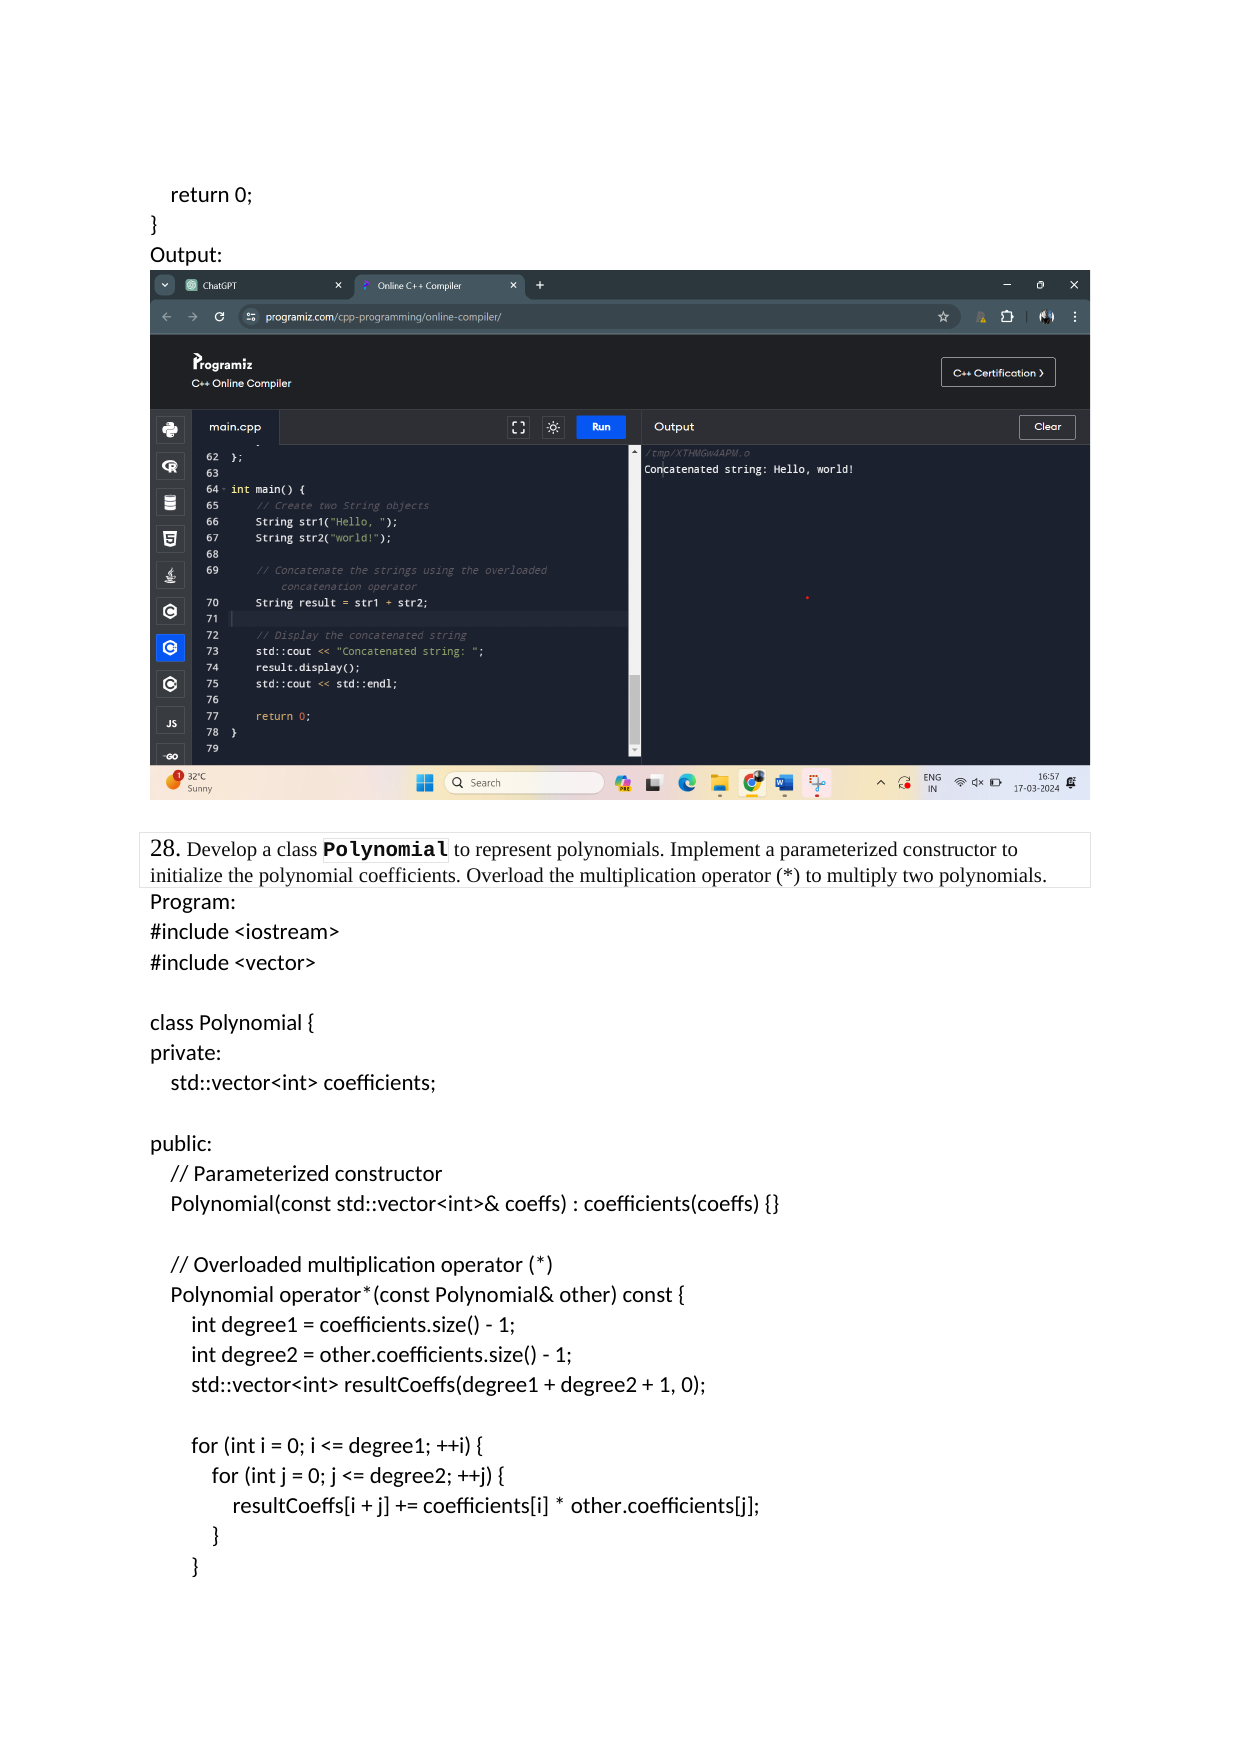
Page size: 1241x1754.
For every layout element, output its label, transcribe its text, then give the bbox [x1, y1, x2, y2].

text int degree2 = other.coefficients.size() - 1; [150, 1340, 1090, 1368]
text } [150, 1522, 1090, 1550]
picture [150, 270, 1091, 800]
text 28. Develop a class Polynomial to represent polynomials. Implement a parameterized constructor to initialize the polynomial coefficients. Overload the multiplication operator (*) to multiply two polynomials. [140, 833, 1090, 887]
text // Parameterized constructor [150, 1159, 1090, 1187]
text Output: [150, 241, 1090, 269]
text } [150, 1552, 1090, 1580]
text // Overloaded multiplication operator (*) [150, 1250, 1090, 1278]
text resultCoeffs[i + j] += coefficients[i] * other.coefficients[j]; [150, 1491, 1090, 1519]
text public: [150, 1129, 1090, 1157]
text Polynomial(const std::vector<int>& coeffs) : coefficients(coeffs) {} [150, 1189, 1090, 1217]
text Program: [150, 888, 1090, 915]
text #include <vector> [150, 948, 1090, 976]
text Polynomial operator*(const Polynomial& other) const { [150, 1280, 1090, 1308]
text return 0; [150, 180, 1090, 208]
text for (int i = 0; i <= degree1; ++i) { [150, 1431, 1090, 1459]
text std::vector<int> resultCoeffs(degree1 + degree2 + 1, 0); [150, 1371, 1090, 1399]
text int degree1 = coefficients.size() - 1; [150, 1310, 1090, 1338]
text #include <iostream> [150, 917, 1090, 946]
text class Polynomial { [150, 1008, 1090, 1036]
text std::vector<int> coefficients; [150, 1068, 1090, 1097]
text for (int j = 0; j <= degree2; ++j) { [150, 1461, 1090, 1489]
text private: [150, 1038, 1090, 1066]
text } [150, 210, 1090, 238]
